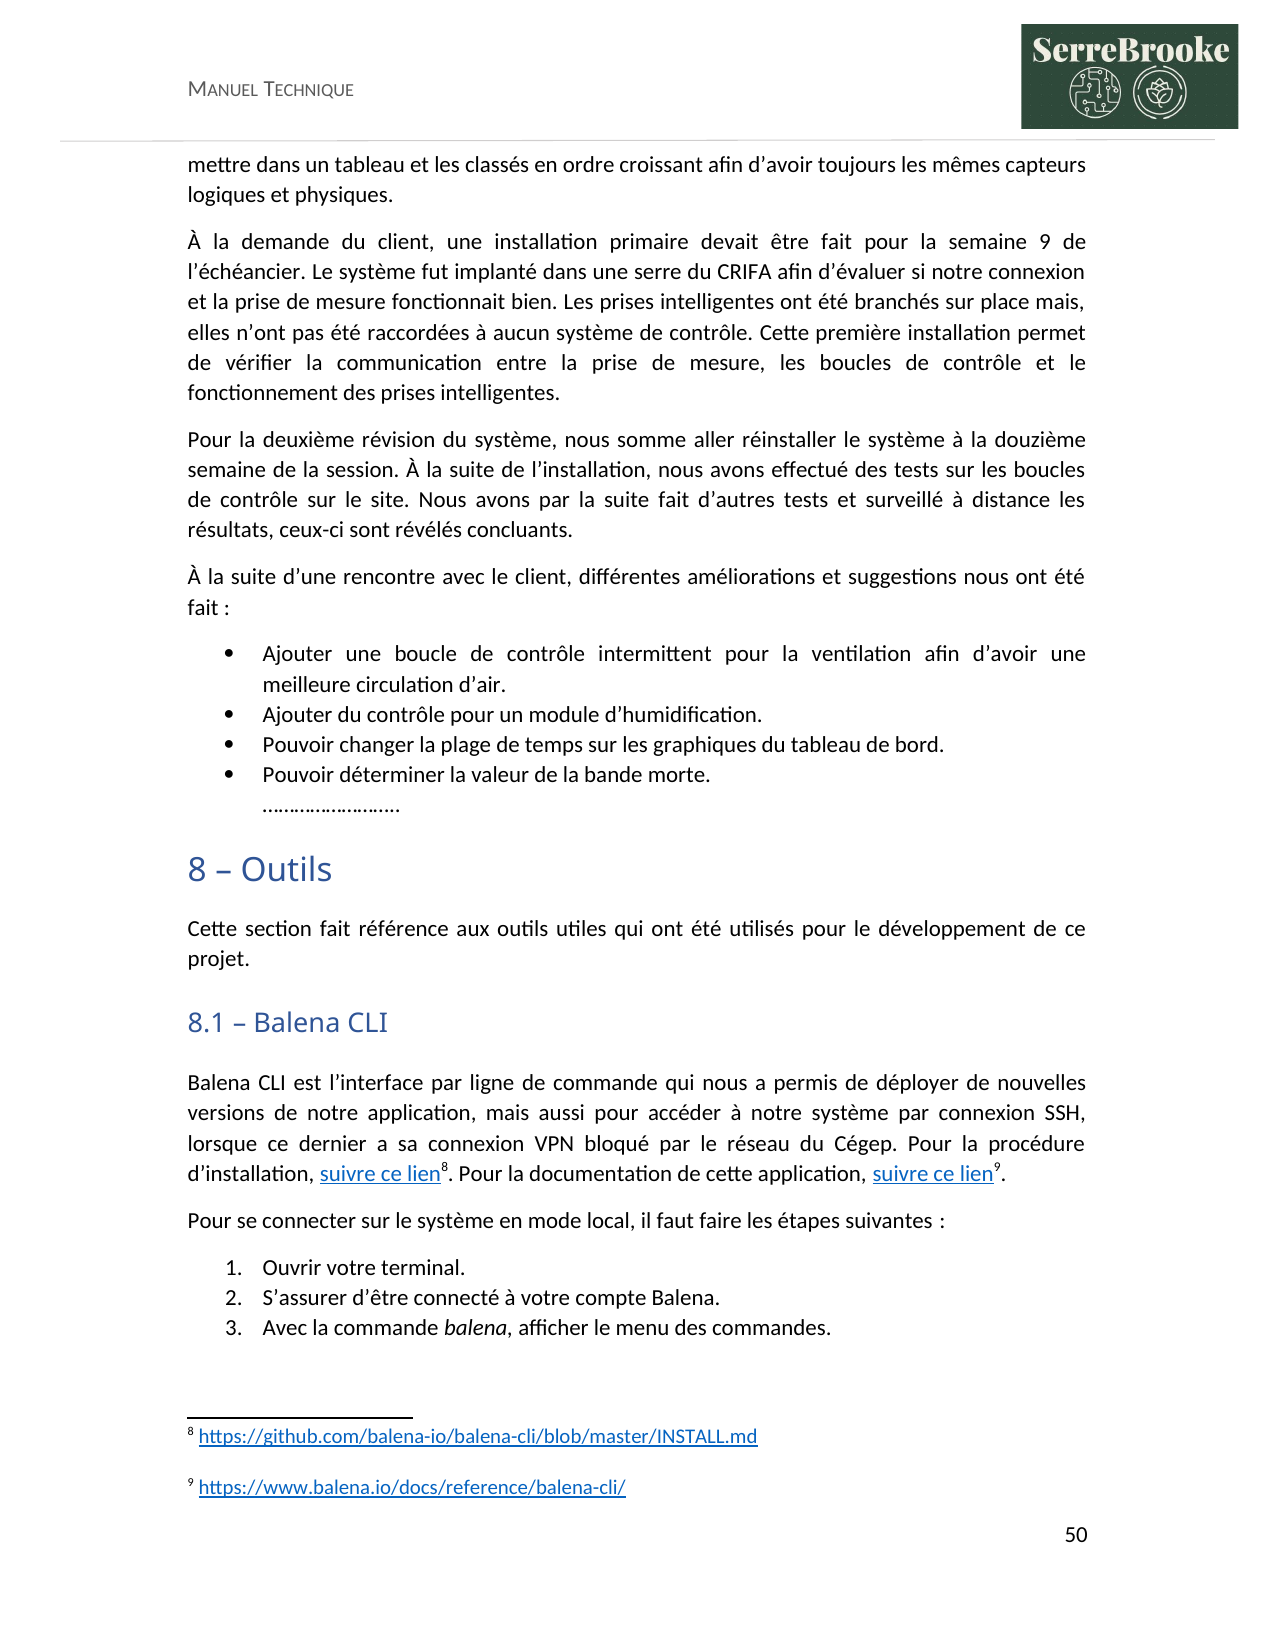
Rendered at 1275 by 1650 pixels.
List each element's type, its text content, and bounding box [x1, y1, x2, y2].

subtitle 8.1 – Balena CLI [187, 1003, 1087, 1040]
list Ajouter une boucle de contrôle intermittent pour la ventilation afin d’avoir une meilleure circulation d’air. [225, 639, 1087, 698]
text À la demande du client, une installation primaire devait être fait pour la semaine 9 de l’échéancier. Le système fut implanté dans une serre du CRIFA afin d’évaluer si notre connexion et la prise de mesure fonctionnait bien. Les prises intelligentes ont été branchés sur place mais, elles n’ont pas été raccordées à aucun système de contrôle. Cette première installation permet de vérifier la communication entre la prise de mesure, les boucles de contrôle et le fonctionnement des prises intelligentes. [187, 227, 1087, 406]
subtitle 8 – Outils [187, 846, 1087, 891]
list …………………….. [262, 791, 1087, 819]
list Pouvoir changer la plage de temps sur les graphiques du tableau de bord. [225, 730, 1087, 758]
picture [1021, 24, 1239, 129]
list Ouvrir votre terminal. [225, 1253, 1087, 1281]
list Pouvoir déterminer la valeur de la bande morte. [225, 760, 1087, 788]
text Cette section fait référence aux outils utiles qui ont été utilisés pour le développement de ce projet. [187, 914, 1087, 972]
list S’assurer d’être connecté à votre compte Balena. [225, 1283, 1087, 1311]
text Pour la deuxième révision du système, nous somme aller réinstaller le système à la douzième semaine de la session. À la suite de l’installation, nous avons effectué des tests sur les boucles de contrôle sur le site. Nous avons par la suite fait d’autres tests et surveillé à distance les résultats, ceux-ci sont révélés concluants. [187, 425, 1087, 544]
text Pour se connecter sur le système en mode local, il faut faire les étapes suivantes : [187, 1206, 1087, 1234]
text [187, 150, 1087, 208]
text À la suite d’une rencontre avec le client, différentes améliorations et suggestions nous ont été fait : [187, 562, 1087, 621]
list Ajouter du contrôle pour un module d’humidification. [225, 700, 1087, 728]
list Avec la commande balena, afficher le menu des commandes. [225, 1313, 1087, 1341]
text Balena CLI est l’interface par ligne de commande qui nous a permis de déployer de nouvelles versions de notre application, mais aussi pour accéder à notre système par connexion SSH, lorsque ce dernier a sa connexion VPN bloqué par le réseau du Cégep. Pour la procédure d’installation, suivre ce lien. Pour la documentation de cette application, suivre ce lien. [187, 1068, 1087, 1187]
